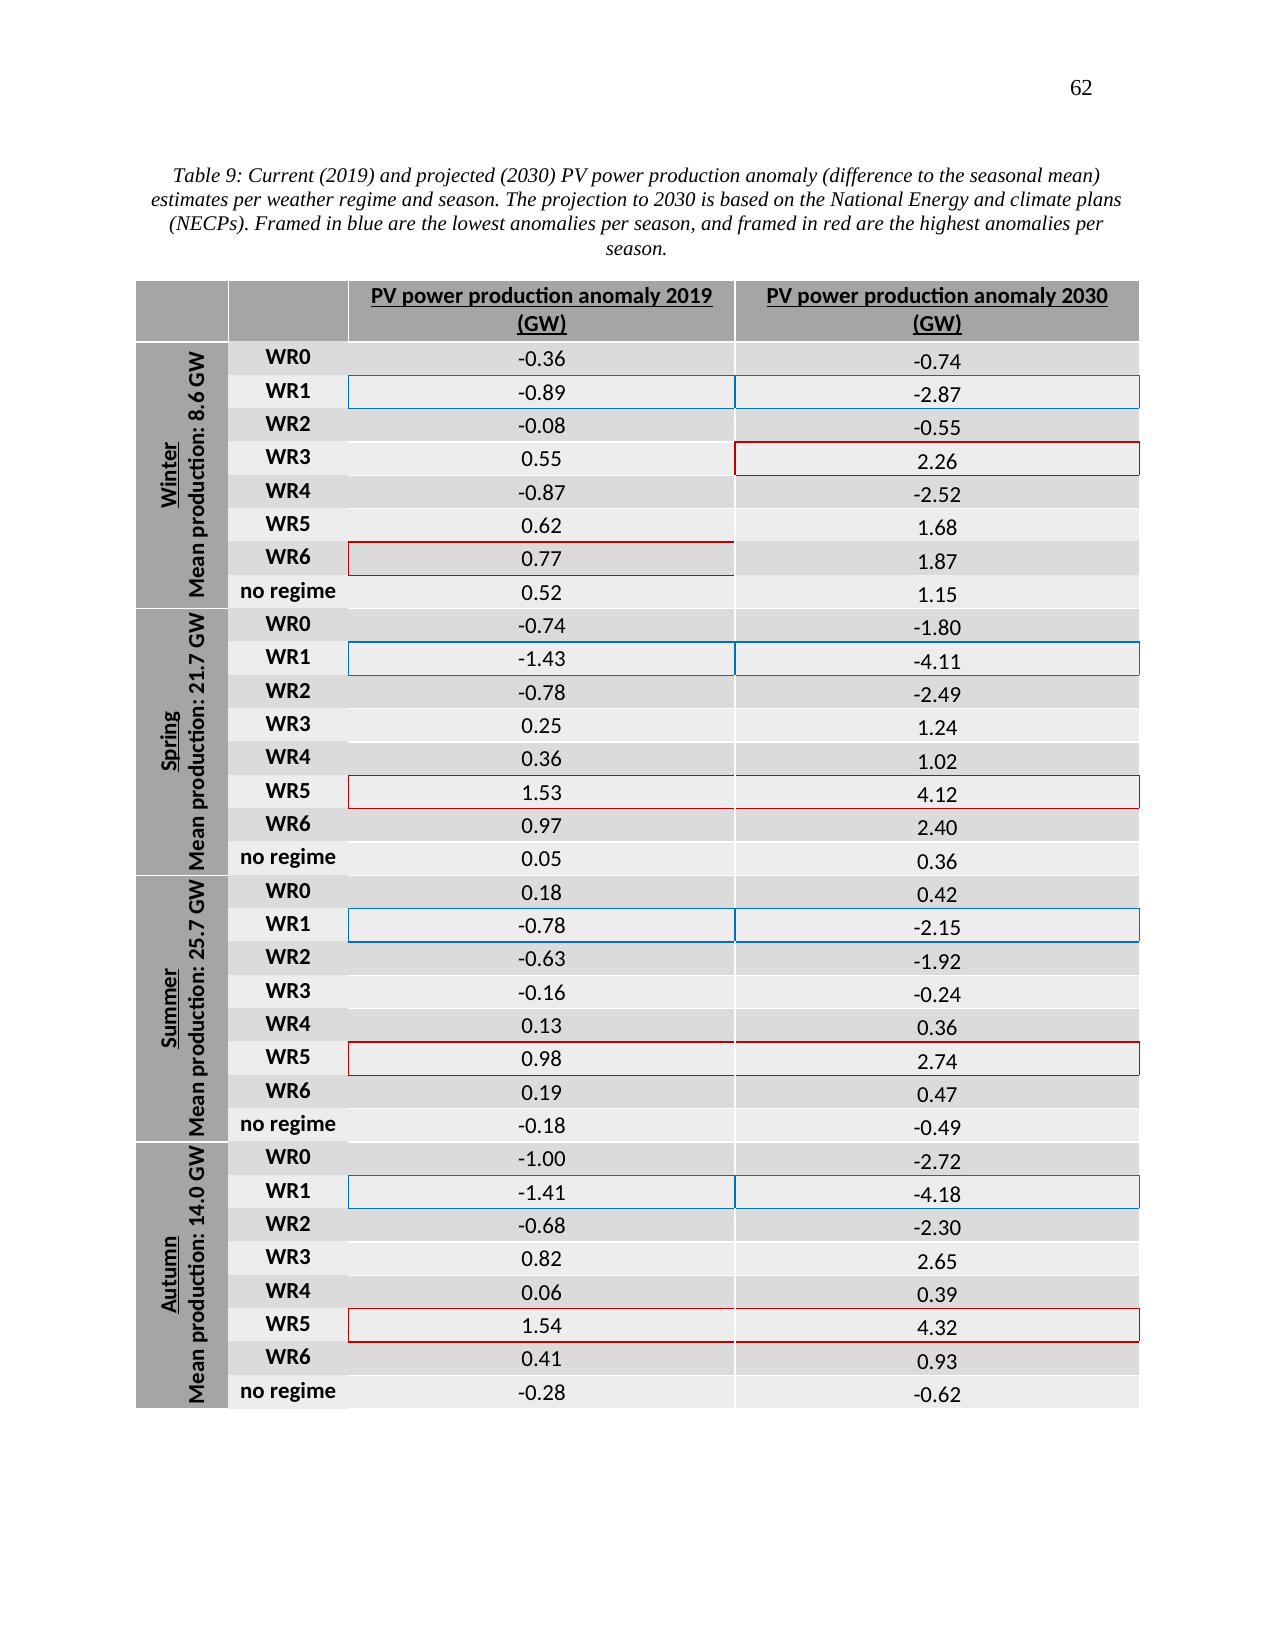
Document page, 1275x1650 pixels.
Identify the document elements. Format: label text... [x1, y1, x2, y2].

table_cell -4.11 [736, 643, 1139, 675]
table_cell WR6 [228, 1341, 348, 1375]
table_header [136, 281, 228, 341]
table_cell -1.41 [349, 1176, 734, 1208]
table_cell WR0 [228, 875, 348, 908]
table_cell no regime [228, 1375, 348, 1408]
table_cell -0.28 [348, 1376, 734, 1408]
table_cell 0.97 [348, 809, 734, 841]
table_header [229, 281, 348, 341]
table_cell 4.12 [736, 776, 1139, 808]
table_cell -0.74 [736, 343, 1139, 375]
table_cell WR4 [228, 1275, 348, 1308]
table_cell -0.18 [348, 1109, 734, 1141]
table_cell WR4 [228, 475, 348, 508]
table_cell Spring Mean production: 21.7 GW [136, 609, 228, 875]
table_cell WR1 [228, 908, 348, 941]
table_cell WR6 [228, 1075, 348, 1108]
table_cell -0.78 [348, 676, 734, 708]
table_cell -2.87 [736, 376, 1139, 408]
table_cell 0.42 [736, 876, 1139, 908]
table_cell 0.39 [736, 1276, 1139, 1308]
table_cell -0.16 [348, 976, 734, 1008]
table_cell -0.89 [349, 376, 734, 408]
table_cell 0.19 [348, 1076, 734, 1108]
table_cell WR6 [228, 541, 348, 575]
table_cell -2.30 [736, 1209, 1139, 1241]
table_cell -0.24 [736, 976, 1139, 1008]
table_cell WR5 [228, 1308, 348, 1341]
table_cell 2.74 [736, 1043, 1139, 1075]
table_cell 1.53 [349, 776, 734, 808]
table_cell WR2 [228, 675, 348, 708]
table_cell WR1 [228, 375, 348, 408]
table_cell -0.74 [348, 609, 734, 641]
table_cell 0.06 [348, 1276, 734, 1308]
table_cell 0.55 [348, 443, 734, 475]
table_cell 2.40 [736, 809, 1139, 841]
table_cell no regime [228, 841, 348, 875]
table_cell 1.02 [736, 743, 1139, 775]
text Table 9: Current (2019) and projected (2030) PV power production anomaly (difference to the seasonal mean) estimates per weather regime and season. The projection to 2030 is based on the National Energy and climate plans (NECPs). Framed in blue are the lowest anomalies per season, and framed in red are the highest anomalies per season. [148, 163, 1127, 259]
table_cell -4.18 [736, 1176, 1139, 1208]
table_cell 0.41 [348, 1343, 734, 1375]
table_cell WR5 [228, 508, 348, 541]
table_cell 0.47 [736, 1076, 1139, 1108]
table_cell Summer Mean production: 25.7 GW [136, 876, 228, 1141]
table_cell 1.54 [349, 1309, 734, 1341]
table_cell -2.15 [736, 909, 1139, 941]
table_cell WR3 [228, 1241, 348, 1275]
table_header PV power production anomaly 2019 (GW) [349, 281, 734, 341]
table_cell WR2 [228, 941, 348, 975]
table_cell no regime [228, 1108, 348, 1141]
table_cell 1.15 [736, 575, 1139, 608]
table_cell WR0 [228, 1141, 348, 1175]
table_cell -2.49 [736, 676, 1139, 708]
table_cell -1.43 [349, 643, 734, 675]
table_cell 0.36 [736, 843, 1139, 875]
table_cell Winter Mean production: 8.6 GW [136, 343, 228, 608]
table_cell no regime [228, 575, 348, 608]
table_cell 2.65 [736, 1243, 1139, 1275]
table_cell -2.72 [736, 1143, 1139, 1175]
table_cell -0.78 [349, 909, 734, 941]
table_cell -2.52 [736, 476, 1139, 508]
table_cell 0.13 [348, 1009, 734, 1041]
table_cell WR3 [228, 708, 348, 741]
table_cell WR5 [228, 1041, 348, 1075]
table_cell 2.26 [736, 443, 1139, 475]
table_cell WR2 [228, 1208, 348, 1241]
table_cell -1.92 [736, 943, 1139, 975]
table_header PV power production anomaly 2030 (GW) [736, 281, 1139, 341]
table_cell WR5 [228, 775, 348, 808]
table_cell 0.98 [349, 1043, 734, 1075]
table_cell WR4 [228, 1008, 348, 1041]
table_cell Autumn Mean production: 14.0 GW [136, 1143, 228, 1408]
table_cell 1.24 [736, 709, 1139, 741]
table_cell 0.25 [348, 709, 734, 741]
table_cell WR0 [228, 341, 348, 375]
table_cell WR2 [228, 408, 348, 441]
table_cell WR0 [228, 608, 348, 641]
table_cell WR1 [228, 641, 348, 675]
table_cell 0.93 [736, 1343, 1139, 1375]
table_cell 1.87 [736, 541, 1139, 575]
table_cell 0.36 [736, 1009, 1139, 1041]
table_cell -0.62 [736, 1376, 1139, 1408]
table_cell 0.77 [349, 543, 734, 575]
table_cell -1.00 [348, 1143, 734, 1175]
table_cell -1.80 [736, 609, 1139, 641]
table_cell WR1 [228, 1175, 348, 1208]
table_cell 4.32 [736, 1309, 1139, 1341]
table_cell WR4 [228, 741, 348, 775]
table_cell -0.55 [736, 409, 1139, 441]
table_cell 0.05 [348, 843, 734, 875]
table_cell -0.36 [348, 343, 734, 375]
table_cell WR3 [228, 441, 348, 475]
table_cell 0.18 [348, 876, 734, 908]
table_cell -0.87 [348, 476, 734, 508]
table_cell 1.68 [736, 509, 1139, 541]
table_cell -0.68 [348, 1209, 734, 1241]
table_cell 0.82 [348, 1243, 734, 1275]
table_cell -0.08 [348, 409, 734, 441]
table_cell WR6 [228, 808, 348, 841]
table_cell 0.62 [348, 509, 734, 541]
table_cell -0.63 [348, 943, 734, 975]
table_cell 0.52 [348, 576, 734, 608]
table_cell 0.36 [348, 743, 734, 775]
table_cell WR3 [228, 975, 348, 1008]
table_cell -0.49 [736, 1109, 1139, 1141]
